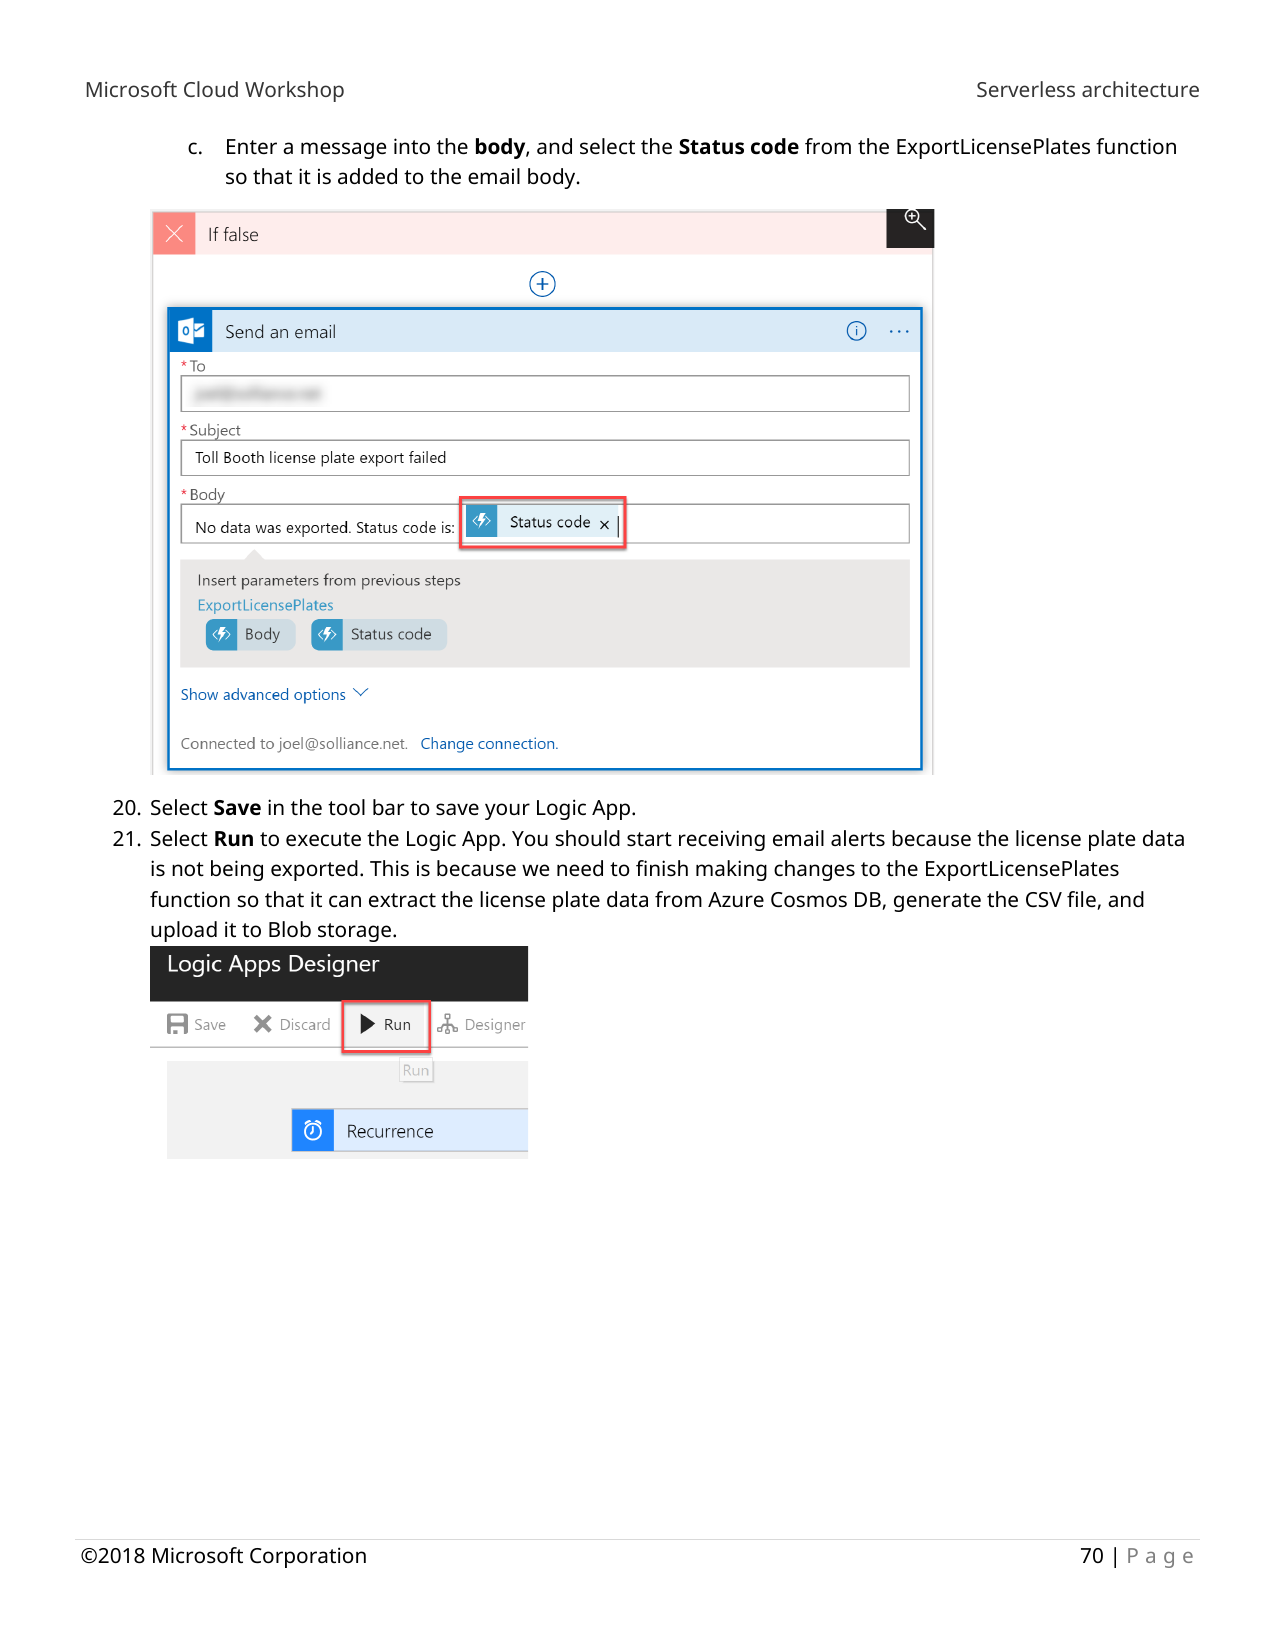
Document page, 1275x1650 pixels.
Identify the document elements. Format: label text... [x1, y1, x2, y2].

list Select Save in the tool bar to save your Logic App. [112, 793, 1200, 821]
list Select Run to execute the Logic App. You should start receiving email alerts because the license plate data is not being exported. This is because we need to finish making changes to the ExportLicensePlates function so that it can extract the license plate data from Azure Cosmos DB, generate the CSV file, and upload it to Blob storage. [112, 824, 1200, 1159]
picture [150, 209, 935, 775]
picture [150, 946, 529, 1159]
list Enter a message into the body, and select the Status code from the ExportLicensePlates function so that it is added to the email body. [187, 132, 1200, 191]
